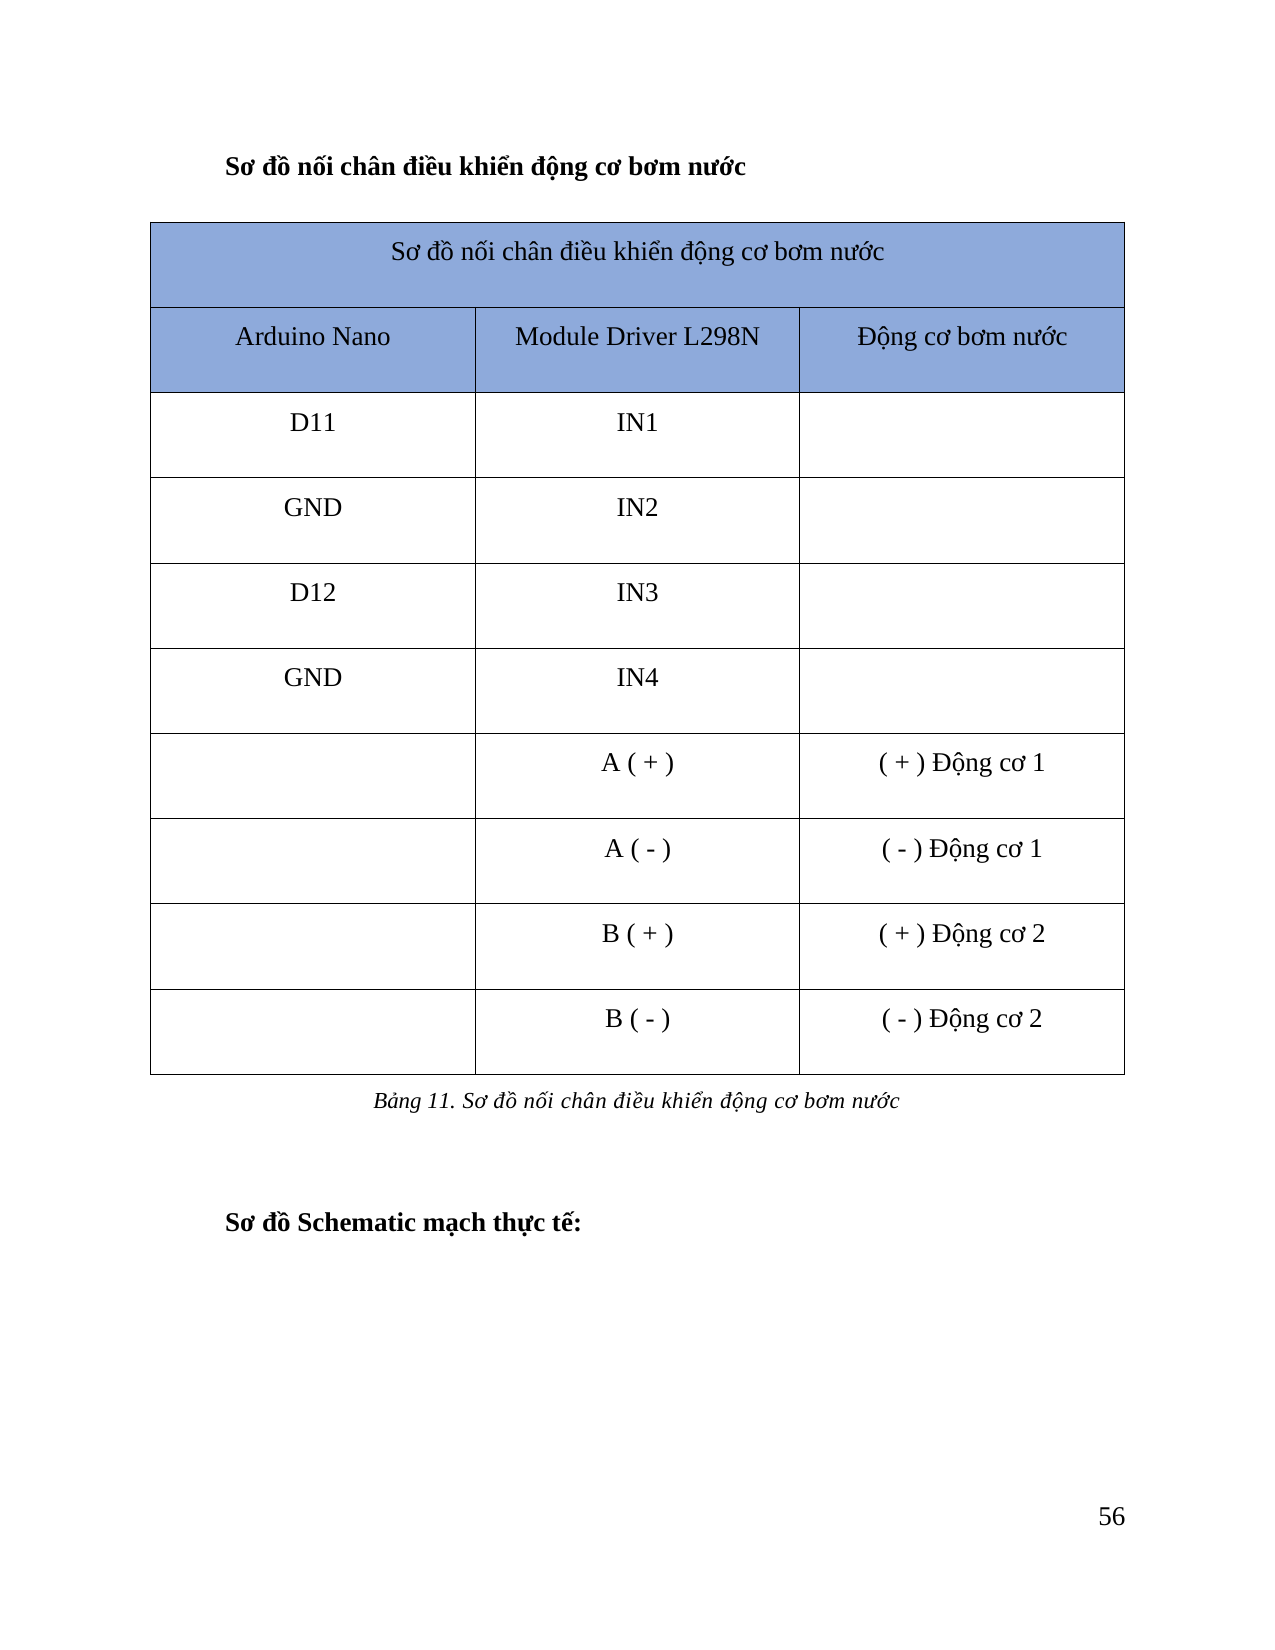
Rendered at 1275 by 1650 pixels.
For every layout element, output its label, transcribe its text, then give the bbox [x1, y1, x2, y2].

table_cell Arduino Nano [151, 308, 475, 392]
table_cell [800, 564, 1124, 648]
table_cell [800, 478, 1124, 562]
table_cell B ( - ) [476, 990, 799, 1074]
table_cell [151, 990, 475, 1074]
table_cell IN4 [476, 649, 799, 733]
table_cell IN2 [476, 478, 799, 562]
table_cell [151, 904, 475, 988]
table_cell ( - ) Động cơ 1 [800, 819, 1124, 903]
table_cell IN3 [476, 564, 799, 648]
text Sơ đồ nối chân điều khiển động cơ bơm nước [225, 150, 1125, 181]
table_cell GND [151, 649, 475, 733]
table_cell [800, 393, 1124, 477]
table_cell ( - ) Động cơ 2 [800, 990, 1124, 1074]
table_cell B ( + ) [476, 904, 799, 988]
table_header Sơ đồ nối chân điều khiển động cơ bơm nước [151, 223, 1124, 307]
table_cell GND [151, 478, 475, 562]
table_cell [151, 819, 475, 903]
text Bảng 11. Sơ đồ nối chân điều khiển động cơ bơm nước [150, 1087, 1125, 1114]
text Sơ đồ Schematic mạch thực tế: [225, 1206, 1125, 1237]
table_cell Động cơ bơm nước [800, 308, 1124, 392]
table_cell A ( + ) [476, 734, 799, 818]
table_cell Module Driver L298N [476, 308, 799, 392]
table_cell [800, 649, 1124, 733]
table_cell IN1 [476, 393, 799, 477]
table_cell ( + ) Động cơ 1 [800, 734, 1124, 818]
table_cell [151, 734, 475, 818]
table_cell A ( - ) [476, 819, 799, 903]
table_cell ( + ) Động cơ 2 [800, 904, 1124, 988]
table_cell D11 [151, 393, 475, 477]
table_cell D12 [151, 564, 475, 648]
